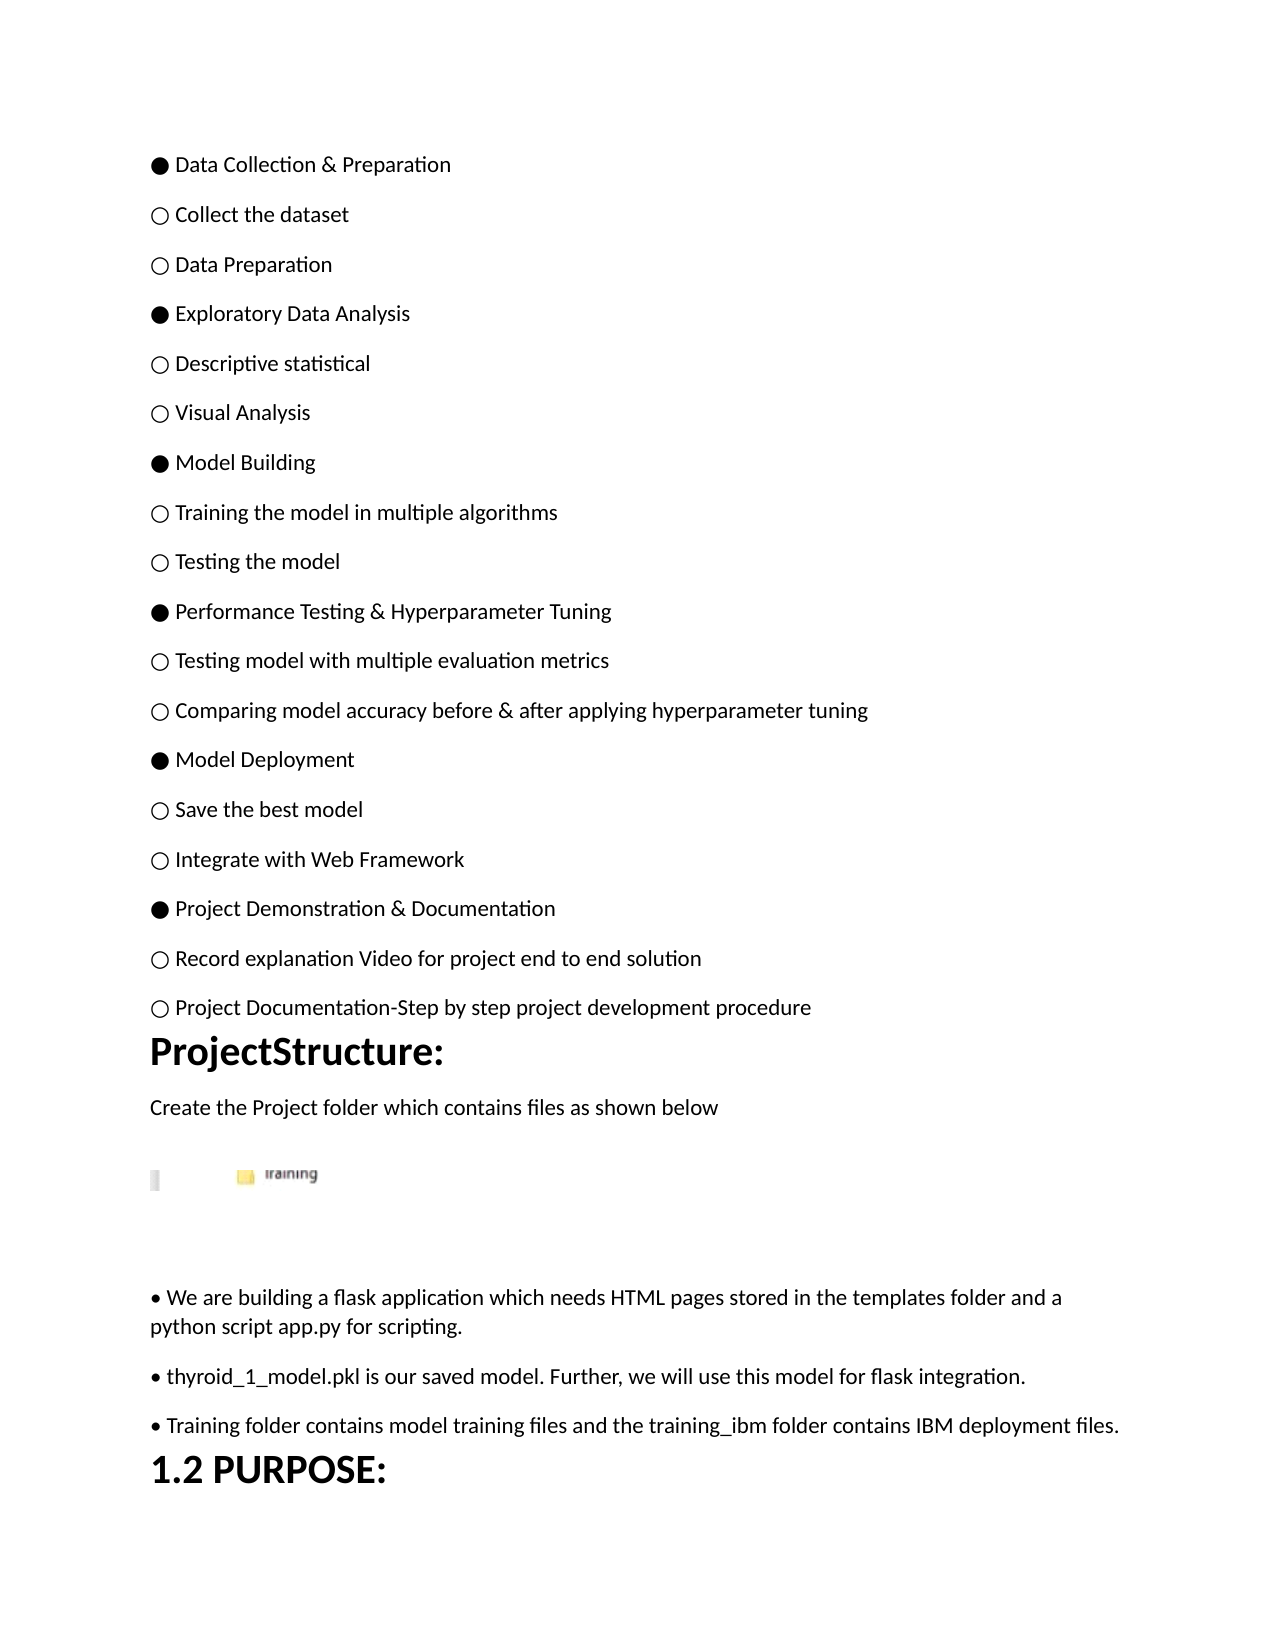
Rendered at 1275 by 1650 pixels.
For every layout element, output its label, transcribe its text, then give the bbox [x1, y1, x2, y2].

text ProjectStructure: [150, 1042, 1125, 1071]
text ○ Project Documentation-Step by step project development procedure [150, 993, 1125, 1022]
text ○ Record explanation Video for project end to end solution [150, 943, 1125, 972]
text ● Exploratory Data Analysis [150, 299, 1125, 327]
text • We are building a flask application which needs HTML pages stored in the templates folder and a python script app.py for scripting. [150, 1283, 1125, 1340]
text ○ Save the best model [150, 794, 1125, 823]
text ○ Testing model with multiple evaluation metrics [150, 646, 1125, 674]
text ○ Testing the model [150, 547, 1125, 575]
text ○ Data Preparation [150, 249, 1125, 278]
text ● Project Demonstration & Documentation [150, 894, 1125, 922]
text • Training folder contains model training files and the training_ibm folder contains IBM deployment files. [150, 1411, 1125, 1439]
text ● Model Deployment [150, 745, 1125, 774]
text ○ Visual Analysis [150, 398, 1125, 427]
text Create the Project folder which contains files as shown below [150, 1092, 1125, 1121]
text ○ Comparing model accuracy before & after applying hyperparameter tuning [150, 695, 1125, 724]
text ● Performance Testing & Hyperparameter Tuning [150, 596, 1125, 625]
text ○ Integrate with Web Framework [150, 844, 1125, 873]
text 1.2 PURPOSE: [150, 1460, 1125, 1489]
text ○ Training the model in multiple algorithms [150, 497, 1125, 526]
text ● Model Building [150, 447, 1125, 476]
text ● Data Collection & Preparation [150, 150, 1125, 179]
text ○ Collect the dataset [150, 199, 1125, 228]
text • thyroid_1_model.pkl is our saved model. Further, we will use this model for flask integration. [150, 1361, 1125, 1390]
text ○ Descriptive statistical [150, 348, 1125, 377]
